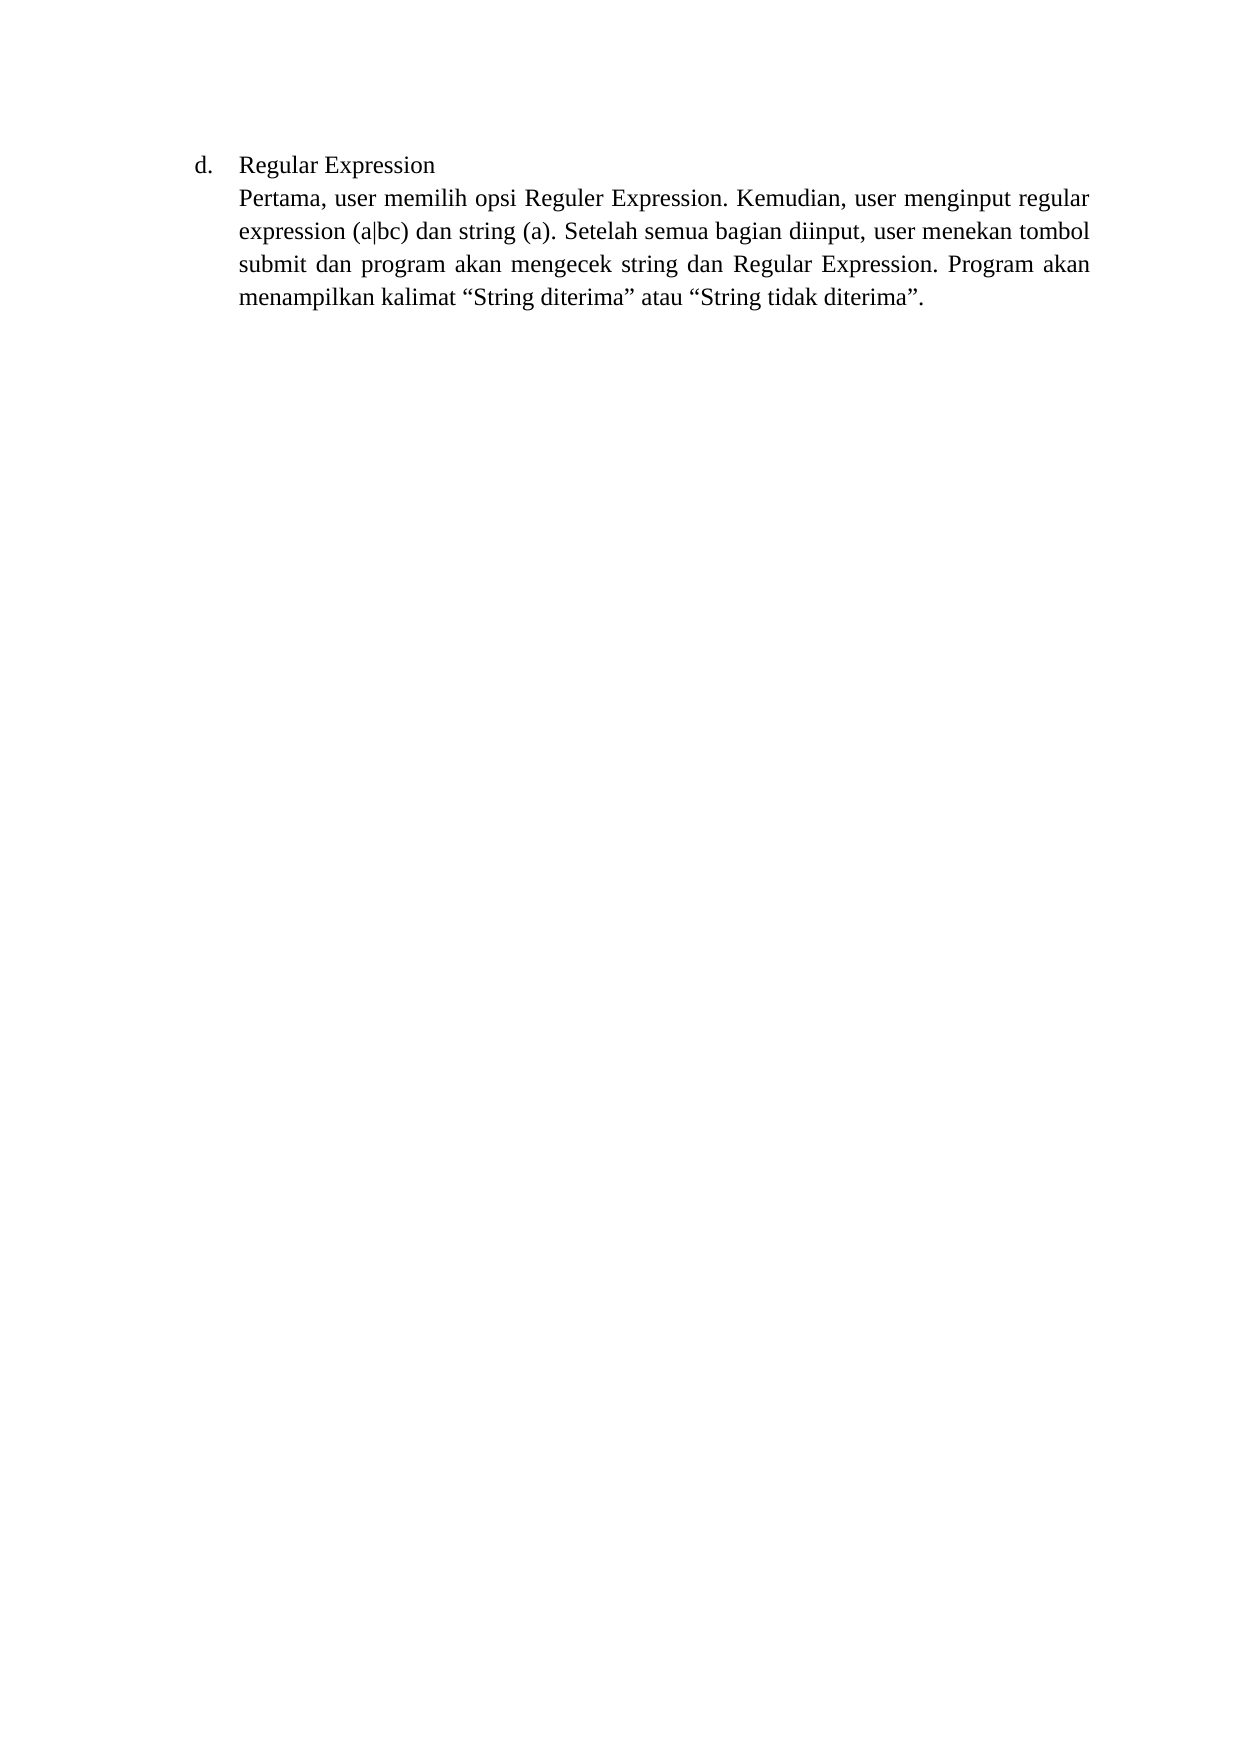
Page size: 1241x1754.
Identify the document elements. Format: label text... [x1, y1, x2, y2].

list Pertama, user memilih opsi Reguler Expression. Kemudian, user menginput regular expression (a|bc) dan string (a). Setelah semua bagian diinput, user menekan tombol submit dan program akan mengecek string dan Regular Expression. Program akan menampilkan kalimat “String diterima” atau “String tidak diterima”. [239, 183, 1090, 311]
list Regular Expression [194, 150, 1090, 179]
